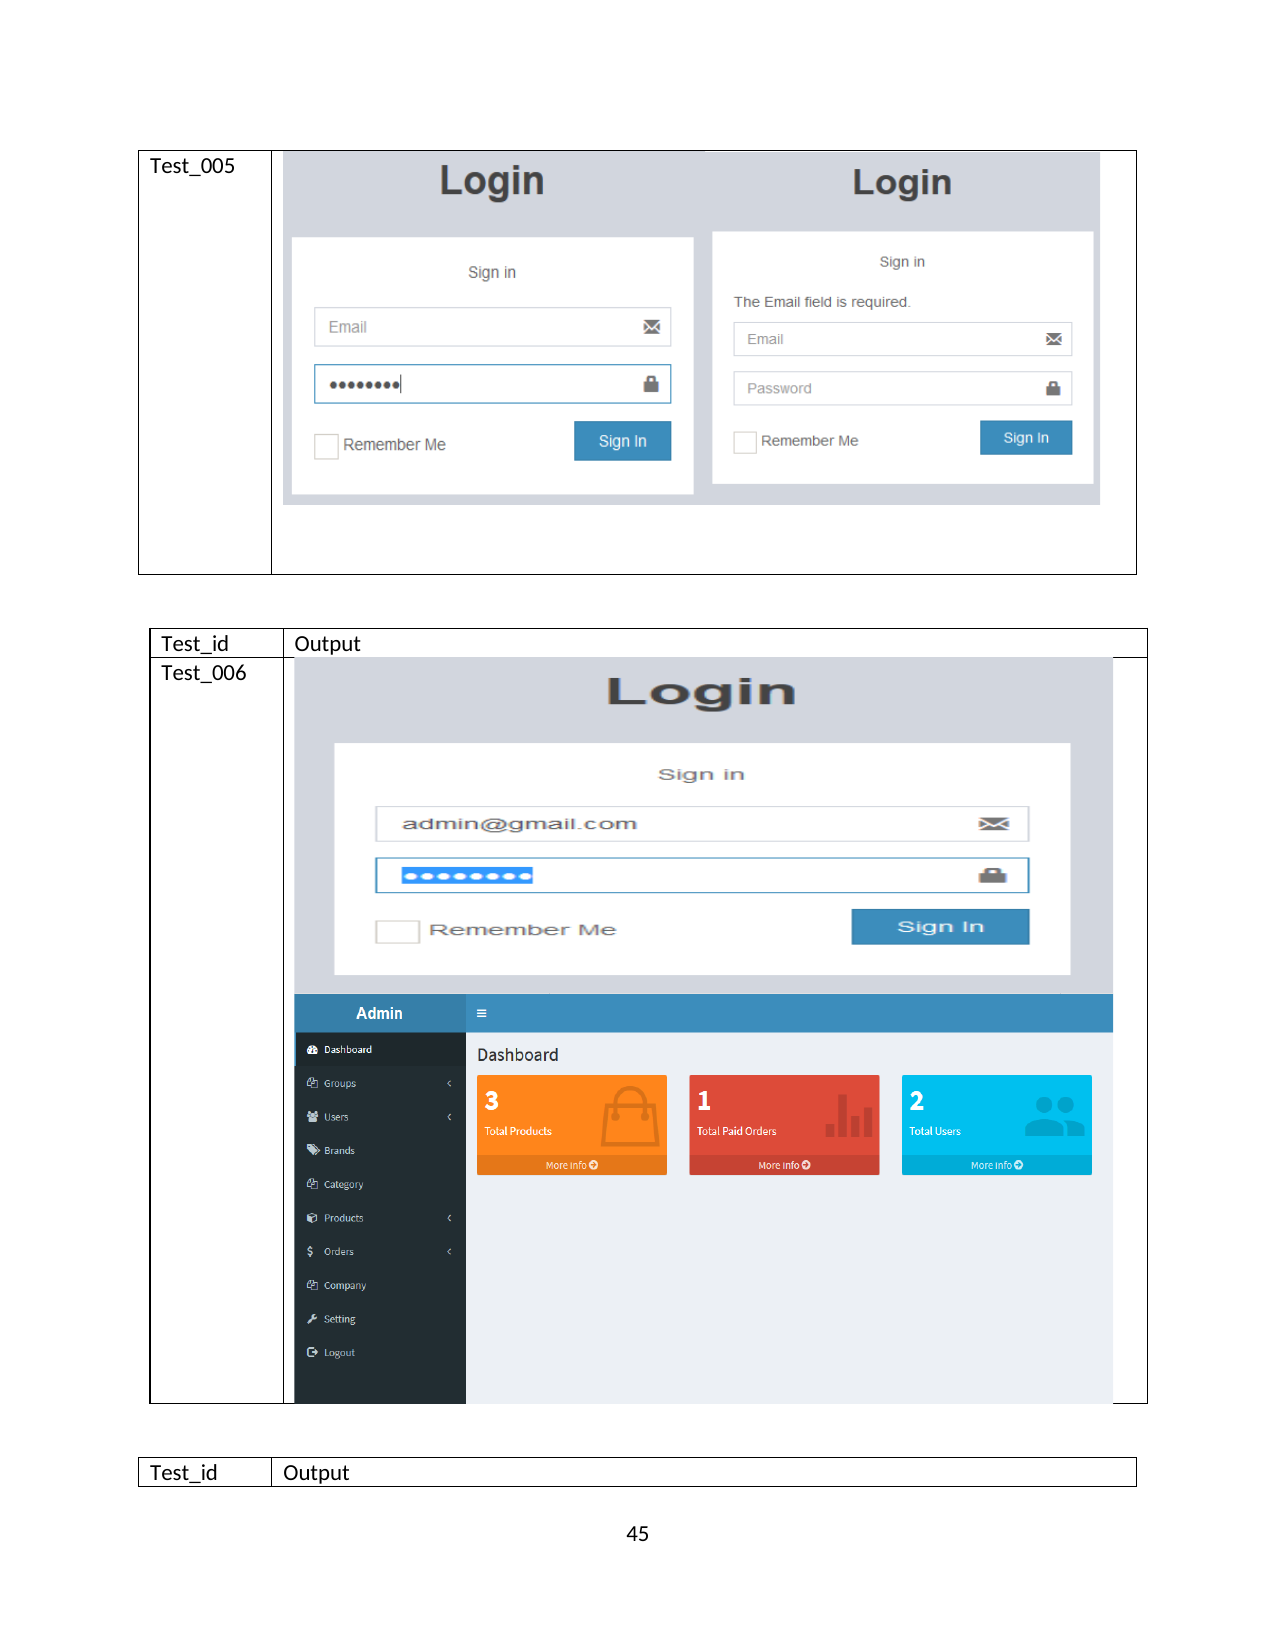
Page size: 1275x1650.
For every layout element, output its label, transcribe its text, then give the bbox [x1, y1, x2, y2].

table_header Test_id [139, 1458, 271, 1486]
table_header Output [284, 629, 1147, 657]
table_cell Test_005 [139, 151, 271, 574]
table_header Output [272, 1458, 1136, 1486]
table_cell [272, 151, 1136, 574]
table_cell [284, 658, 294, 1403]
table_cell Test_006 [151, 658, 283, 1403]
table_cell [1114, 658, 1147, 1403]
picture [283, 151, 1101, 505]
picture [294, 657, 1114, 1404]
table_header Test_id [151, 629, 283, 657]
